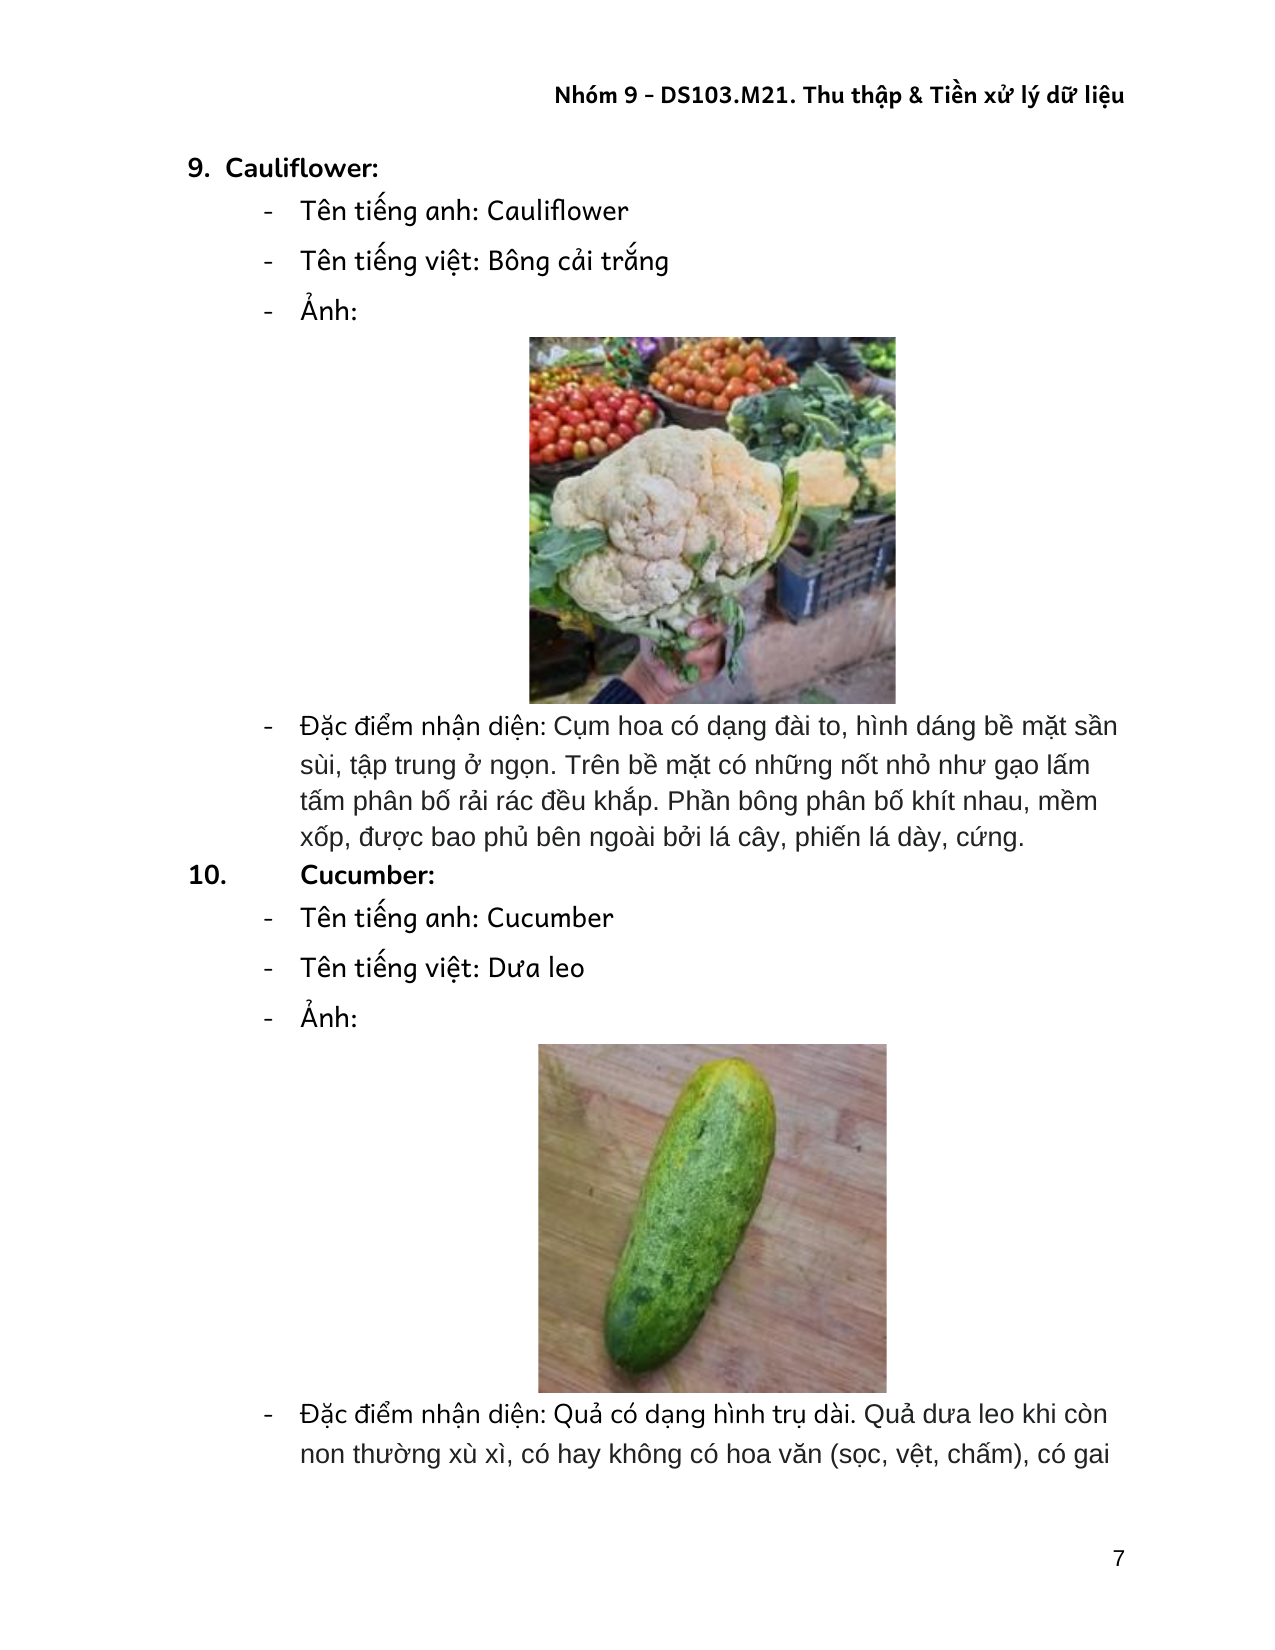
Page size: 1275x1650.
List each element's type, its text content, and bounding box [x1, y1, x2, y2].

picture [538, 1044, 887, 1393]
list Tên tiếng anh: Cauliflower [262, 187, 1125, 231]
list Đặc điểm nhận diện: Cụm hoa có dạng đài to, hình dáng bề mặt sần sùi, tập trung ở ngọn. Trên bề mặt có những nốt nhỏ như gạo lấm tấm phân bố rải rác đều khắp. Phần bông phân bố khít nhau, mềm xốp, được bao phủ bên ngoài bởi lá cây, phiến lá dày, cứng. [262, 707, 1125, 852]
list Ảnh: [262, 287, 1125, 331]
subtitle Cucumber: [187, 857, 1125, 894]
list Ảnh: [262, 994, 1125, 1038]
list Tên tiếng việt: Bông cải trắng [262, 237, 1125, 281]
picture [529, 337, 896, 704]
subtitle Cauliflower: [187, 150, 1125, 187]
list Tên tiếng việt: Dưa leo [262, 944, 1125, 988]
list Tên tiếng anh: Cucumber [262, 894, 1125, 938]
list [262, 1397, 1125, 1469]
